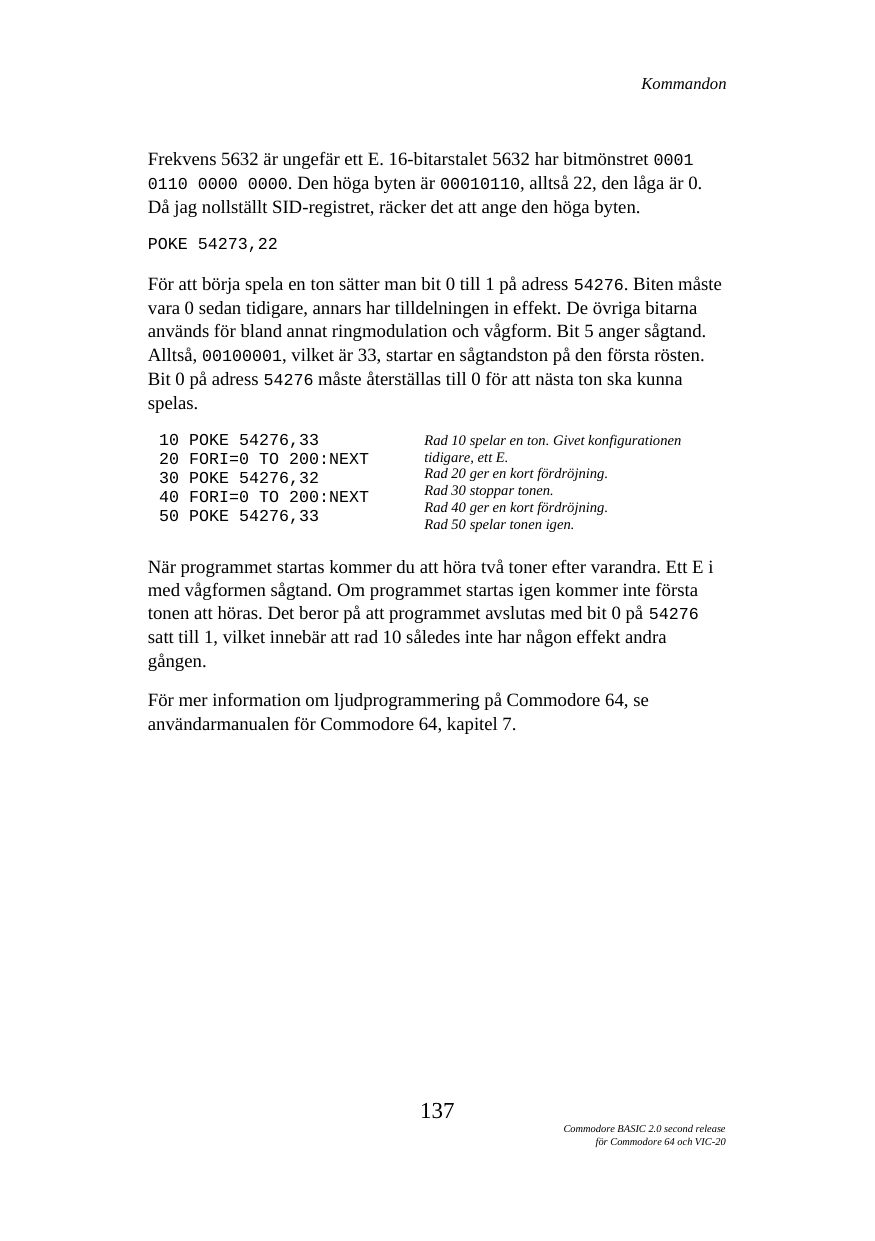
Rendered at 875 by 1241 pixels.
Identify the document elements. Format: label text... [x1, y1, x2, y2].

text För att börja spela en ton sätter man bit 0 till 1 på adress 54276. Biten måste vara 0 sedan tidigare, annars har tilldelningen in effekt. De övriga bitarna används för bland annat ringmodulation och vågform. Bit 5 anger sågtand. Alltså, 00100001, vilket är 33, startar en sågtandston på den första rösten. Bit 0 på adress 54276 måste återställas till 0 för att nästa ton ska kunna spelas. [148, 273, 726, 413]
table_header 10 POKE 54276,33 20 FORI=0 TO 200:NEXT 30 POKE 54276,32 40 FORI=0 TO 200:NEXT 50 POKE 54276,33 [148, 432, 413, 532]
text Frekvens 5632 är ungefär ett E. 16-bitarstalet 5632 har bitmönstret 0001 0110 0000 0000. Den höga byten är 00010110, alltså 22, den låga är 0. Då jag nollställt SID-registret, räcker det att ange den höga byten. [148, 148, 726, 218]
table_header Rad 10 spelar en ton. Givet konfigurationen tidigare, ett E. Rad 20 ger en kort fördröjning. Rad 30 stoppar tonen. Rad 40 ger en kort fördröjning. Rad 50 spelar tonen igen. [413, 432, 725, 532]
text För mer information om ljudprogrammering på Commodore 64, se användarmanualen för Commodore 64, kapitel 7. [148, 689, 726, 734]
text POKE 54273,22 [148, 236, 726, 255]
text När programmet startas kommer du att höra två toner efter varandra. Ett E i med vågformen sågtand. Om programmet startas igen kommer inte första tonen att höras. Det beror på att programmet avslutas med bit 0 på 54276 satt till 1, vilket innebär att rad 10 således inte har någon effekt andra gången. [148, 532, 726, 671]
